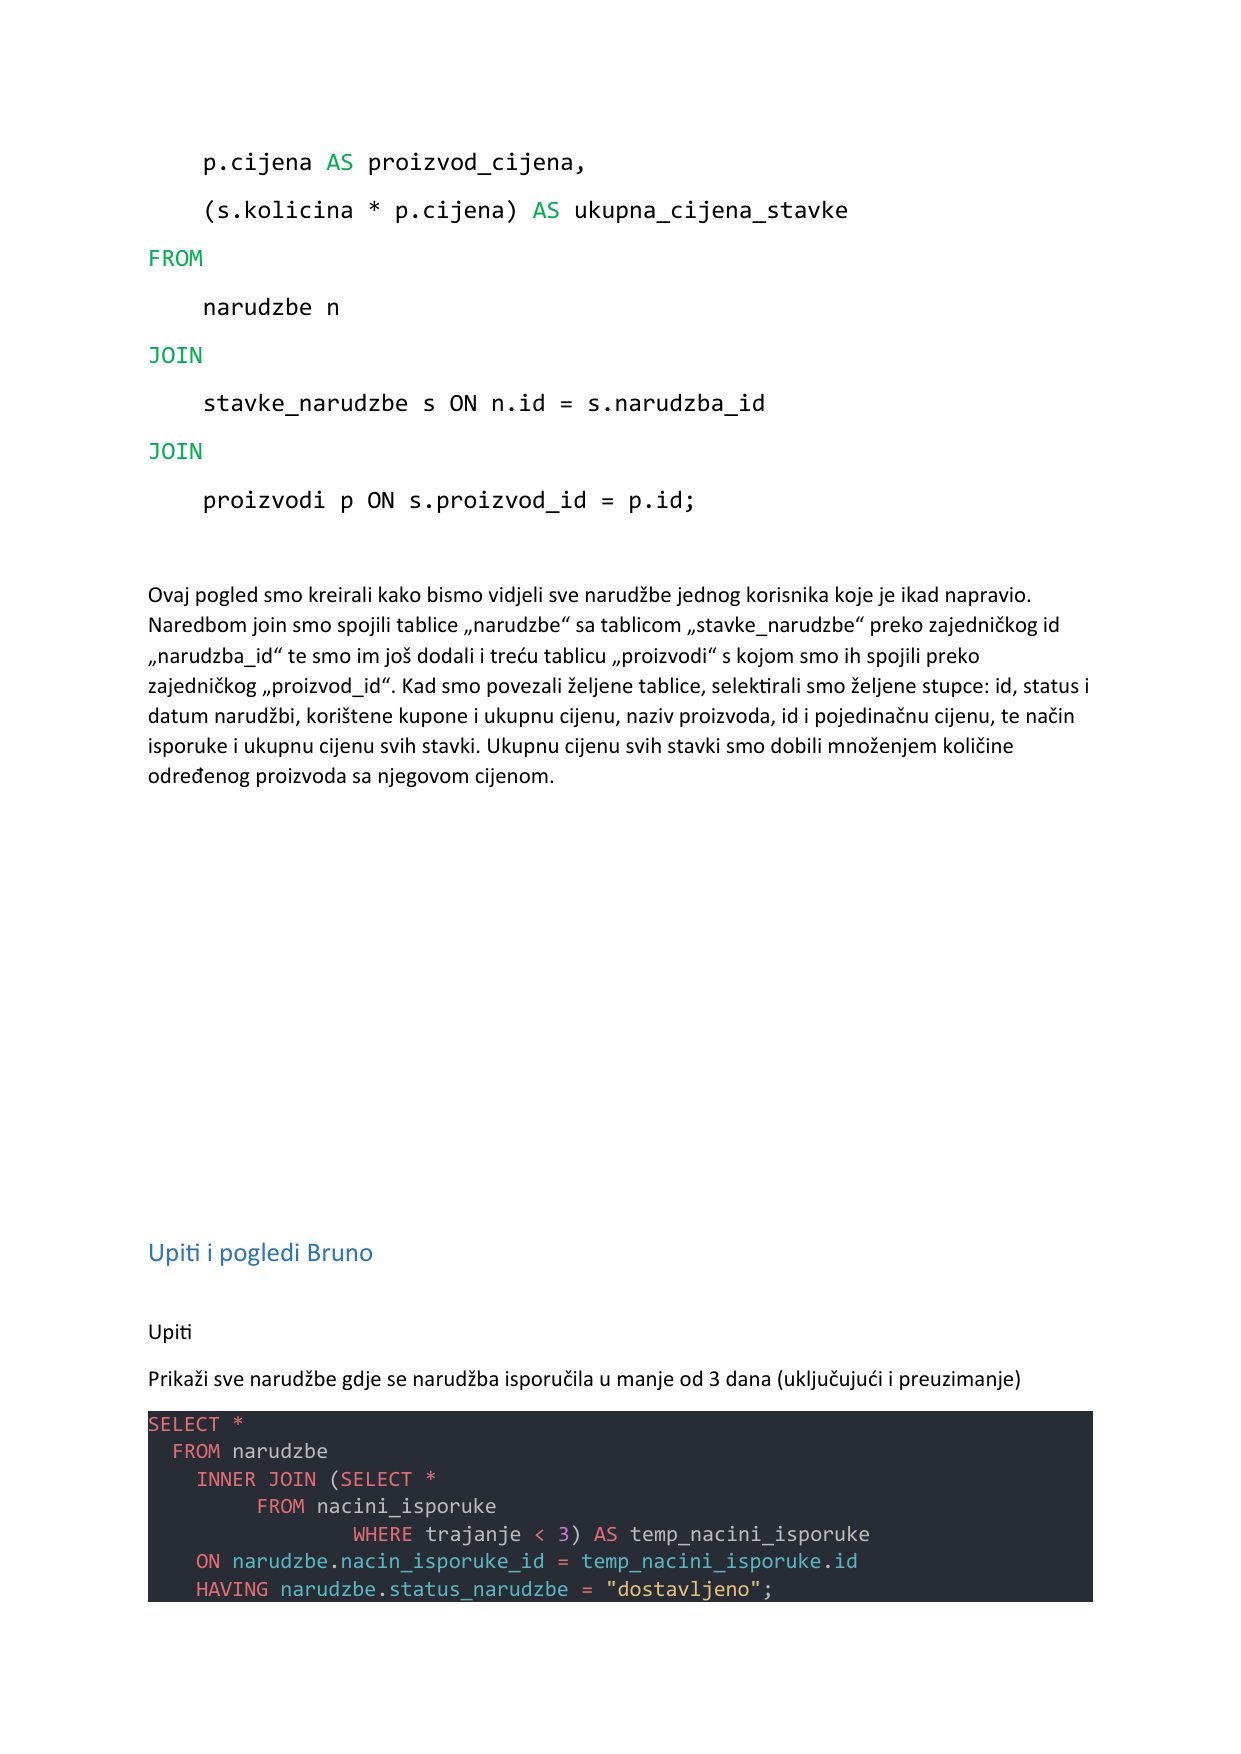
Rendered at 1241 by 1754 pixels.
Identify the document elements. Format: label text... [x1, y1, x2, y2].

text p.cijena AS proizvod_cijena, [148, 148, 1093, 177]
text WHERE trajanje < 3) AS temp_nacini_isporuke [148, 1521, 1093, 1547]
text FROM nacini_isporuke [148, 1494, 1093, 1519]
text FROM [148, 244, 1093, 273]
text JOIN [148, 341, 1093, 370]
text Ovaj pogled smo kreirali kako bismo vidjeli sve narudžbe jednog korisnika koje je ikad napravio. Naredbom join smo spojili tablice „narudzbe“ sa tablicom „stavke_narudzbe“ preko zajedničkog id „narudzba_id“ te smo im još dodali i treću tablicu „proizvodi“ s kojom smo ih spojili preko zajedničkog „proizvod_id“. Kad smo povezali željene tablice, selektirali smo željene stupce: id, status i datum narudžbi, korištene kupone i ukupnu cijenu, naziv proizvoda, id i pojedinačnu cijenu, te način isporuke i ukupnu cijenu svih stavki. Ukupnu cijenu svih stavki smo dobili množenjem količine određenog proizvoda sa njegovom cijenom. [148, 580, 1093, 789]
text SELECT * [148, 1411, 1093, 1437]
text ON narudzbe.nacin_isporuke_id = temp_nacini_isporuke.id [148, 1549, 1093, 1574]
text Prikaži sve narudžbe gdje se narudžba isporučila u manje od 3 dana (uključujući i preuzimanje) [148, 1364, 1093, 1392]
text HAVING narudzbe.status_narudzbe = "dostavljeno"; [148, 1577, 1093, 1602]
text Upiti [148, 1317, 1093, 1345]
text FROM narudzbe [148, 1438, 1093, 1464]
subtitle Upiti i pogledi Bruno [148, 1235, 1093, 1268]
text (s.kolicina * p.cijena) AS ukupna_cijena_stavke [148, 196, 1093, 225]
text INNER JOIN (SELECT * [148, 1466, 1093, 1492]
text stavke_narudzbe s ON n.id = s.narudzba_id [148, 389, 1093, 418]
text JOIN [148, 437, 1093, 466]
text proizvodi p ON s.proizvod_id = p.id; [148, 485, 1093, 514]
text narudzbe n [148, 292, 1093, 322]
